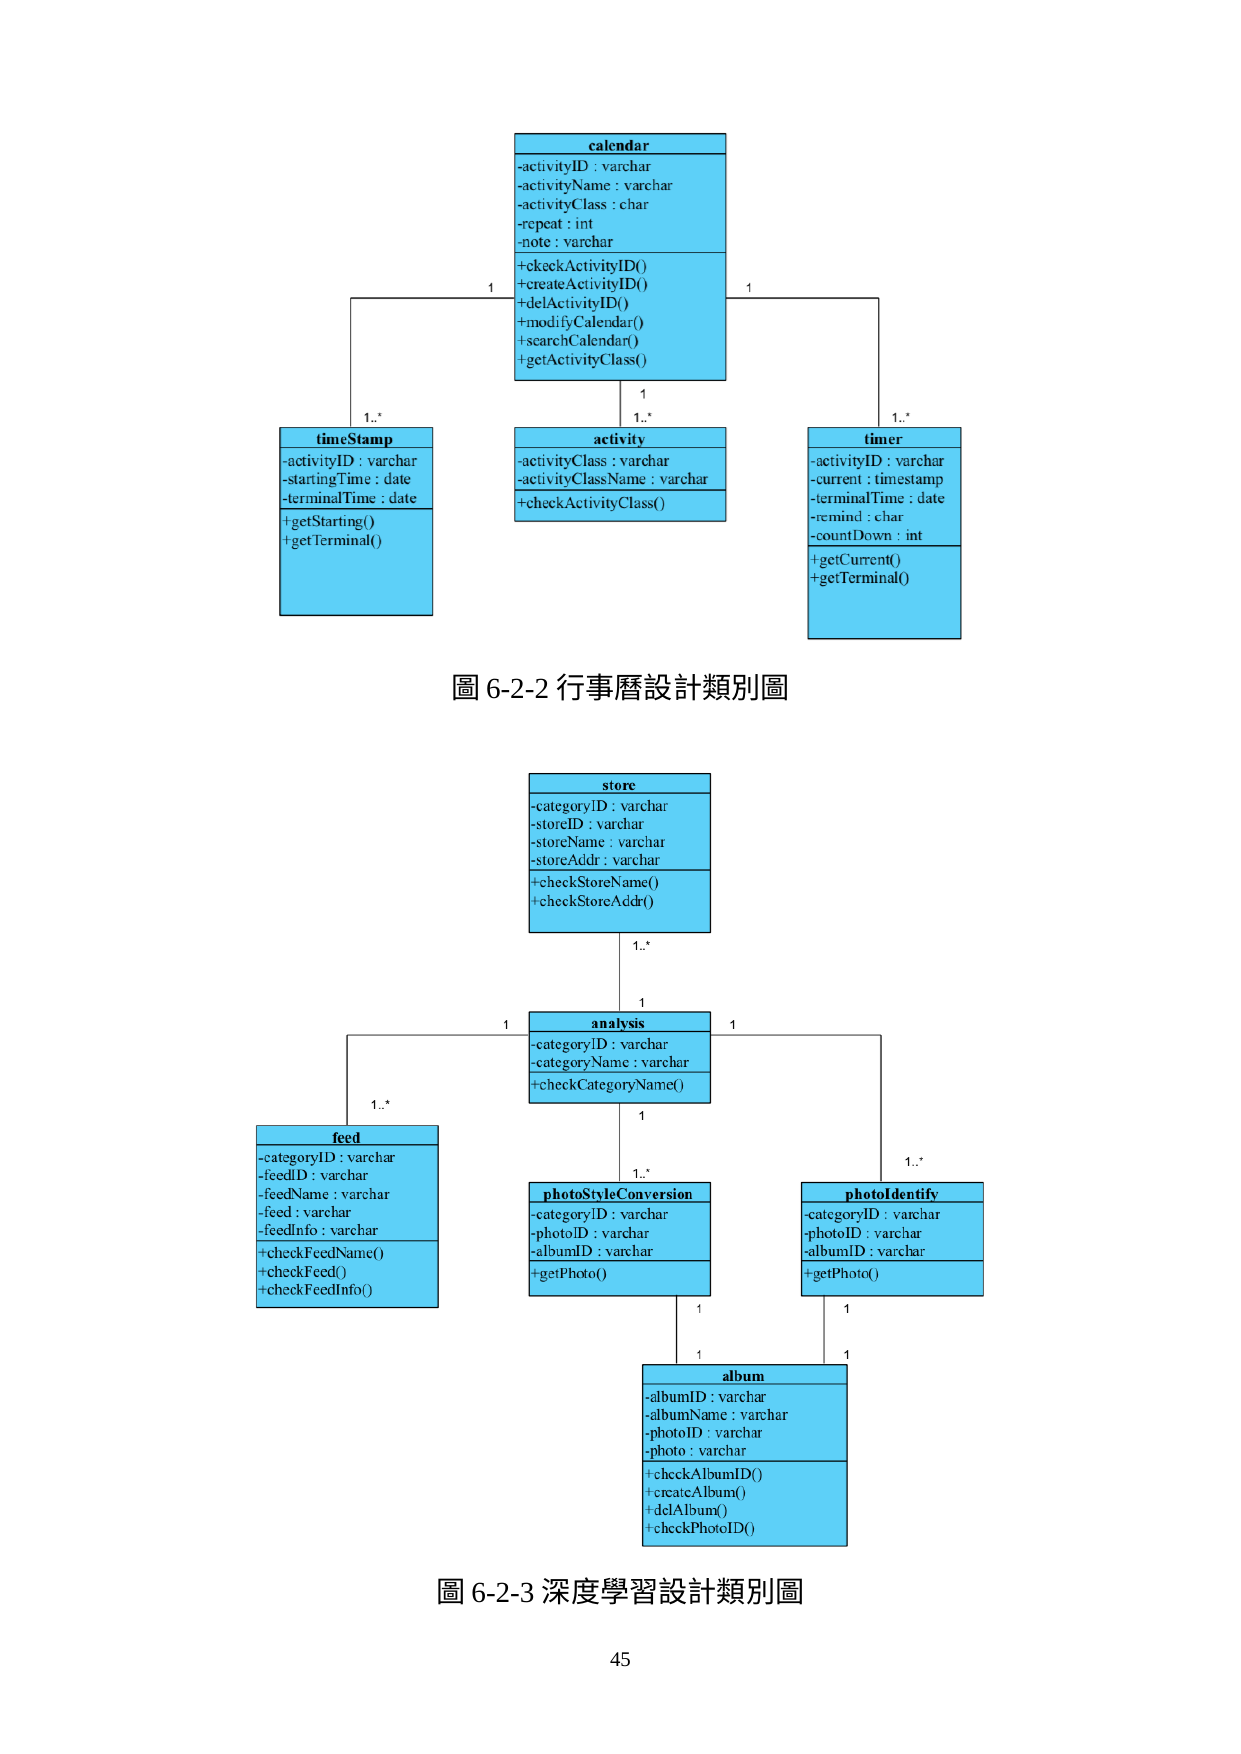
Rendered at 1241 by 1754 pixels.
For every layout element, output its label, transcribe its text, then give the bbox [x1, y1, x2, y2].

picture [269, 127, 971, 647]
picture [248, 768, 992, 1554]
text 圖6-2-2 行事曆設計類別圖 [118, 652, 1122, 710]
text 圖6-2-3 深度學習設計類別圖 [118, 1556, 1122, 1614]
